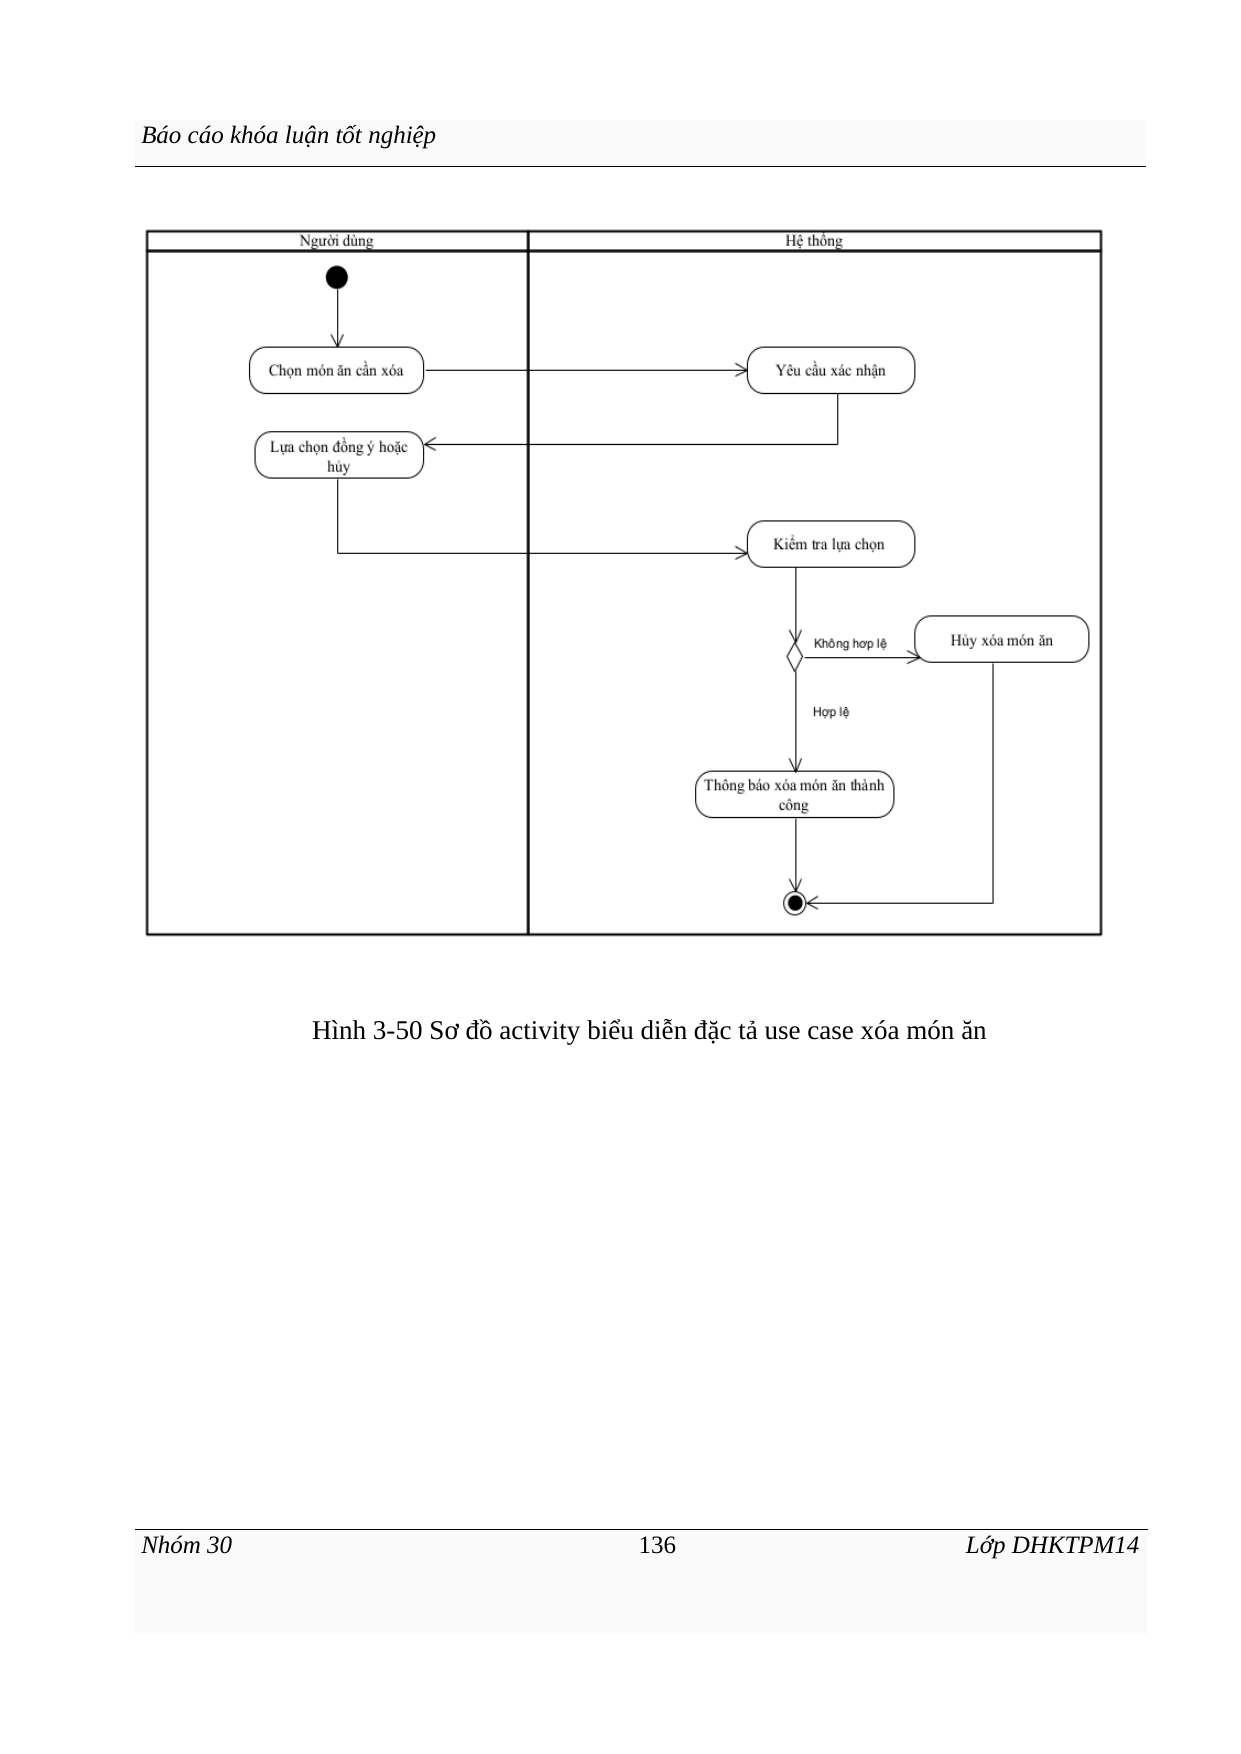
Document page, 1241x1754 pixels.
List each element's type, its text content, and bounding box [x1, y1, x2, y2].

picture [141, 225, 1106, 941]
table_header [135, 196, 1105, 985]
